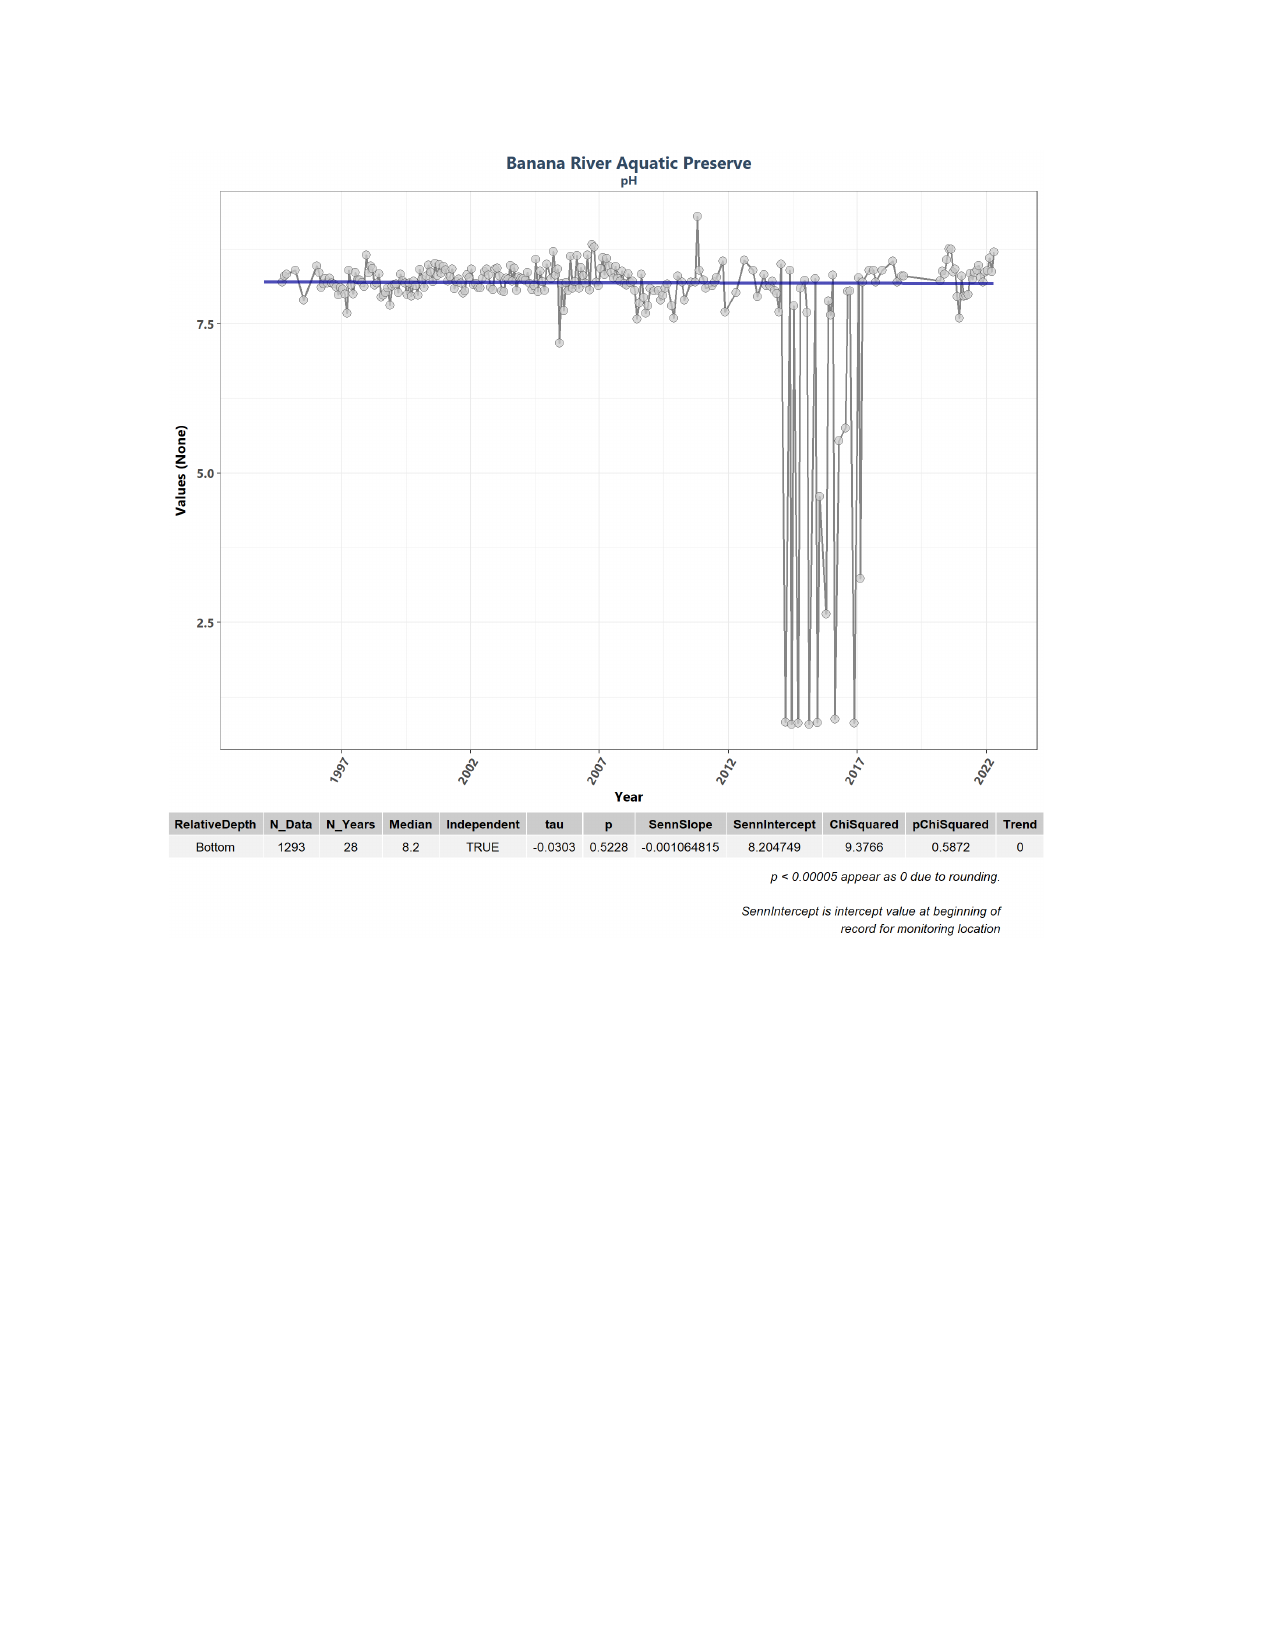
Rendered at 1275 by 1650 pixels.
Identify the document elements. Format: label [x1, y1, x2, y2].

picture [168, 150, 1044, 938]
